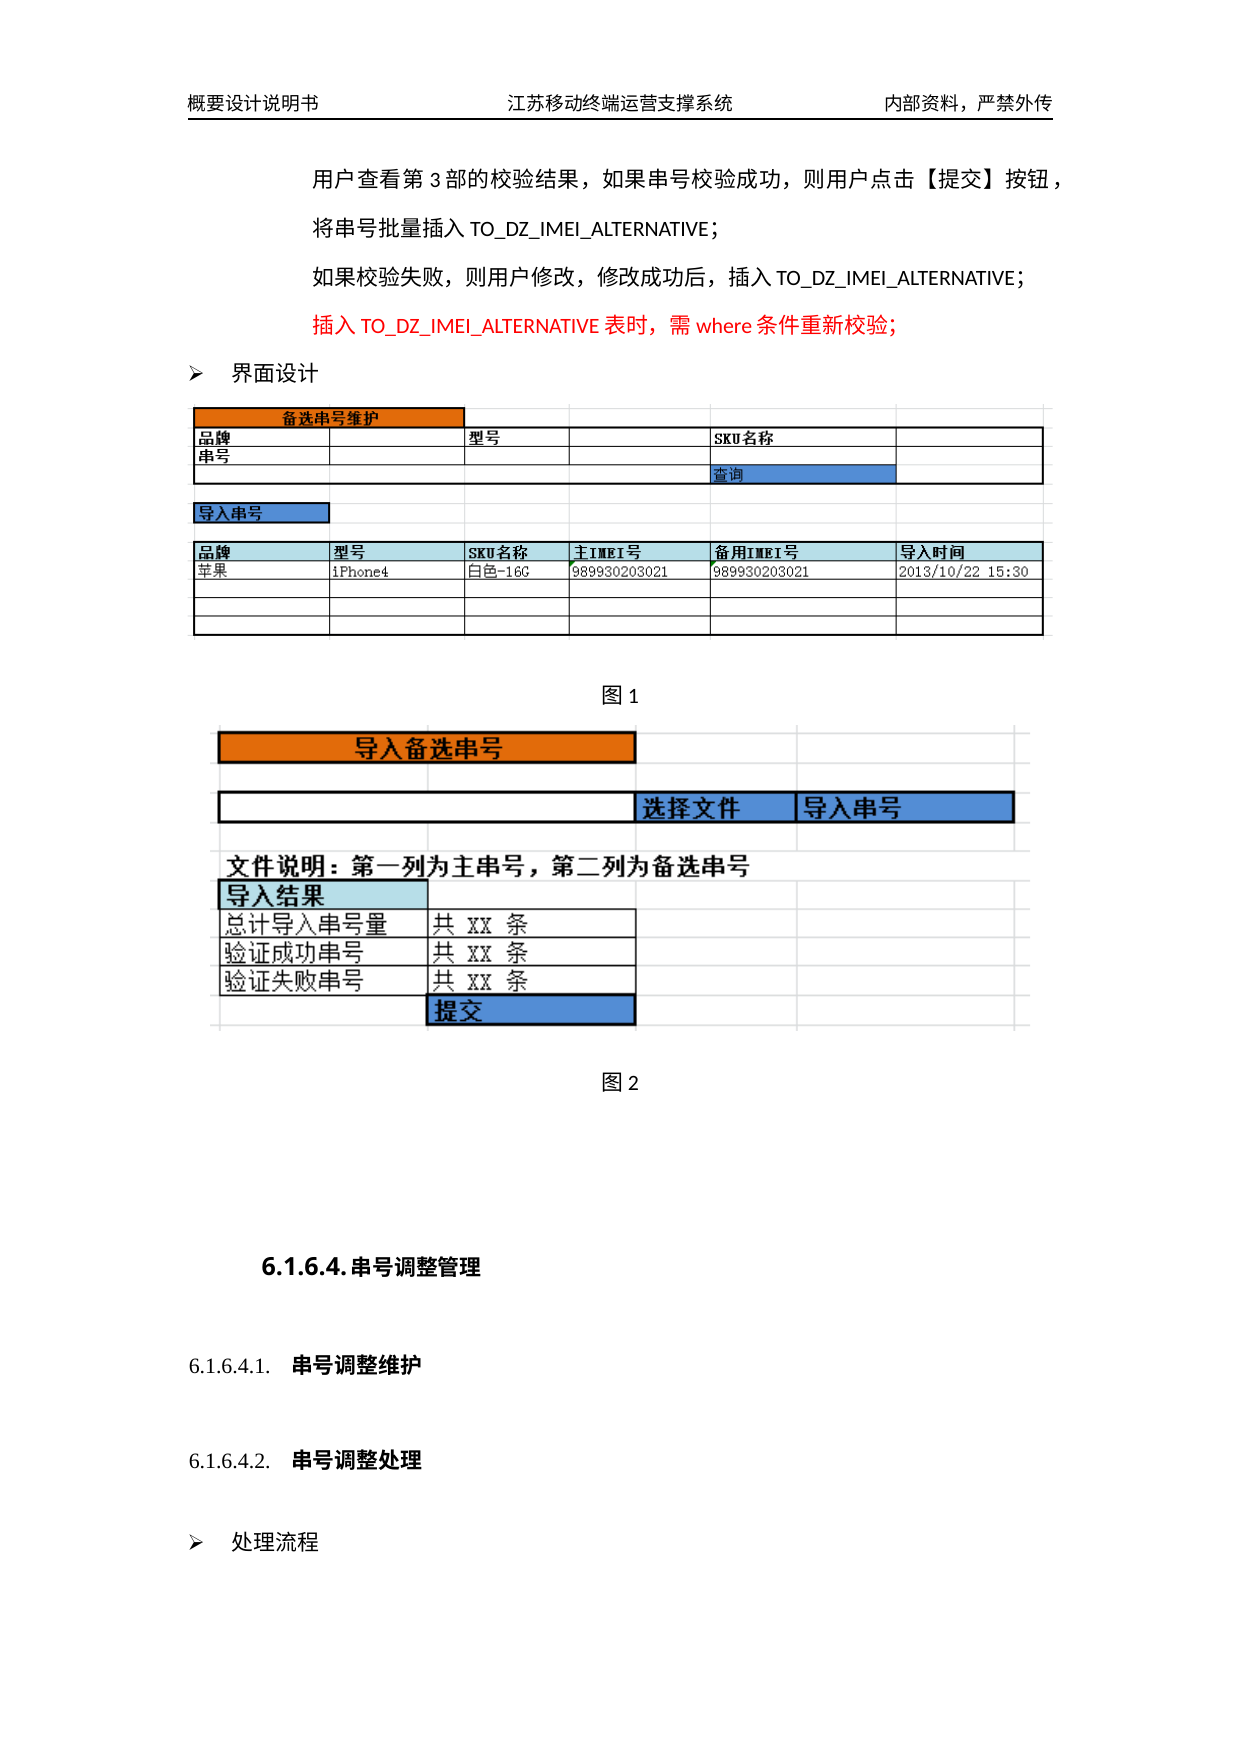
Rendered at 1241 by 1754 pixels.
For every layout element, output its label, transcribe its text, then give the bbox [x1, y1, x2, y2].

picture [187, 404, 1053, 640]
list 如果校验失败，则用户修改，修改成功后，插入TO_DZ_IMEI_ALTERNATIVE； [312, 259, 1053, 292]
subtitle 串号调整维护 [188, 1348, 1053, 1380]
subtitle 串号调整处理 [188, 1442, 1053, 1475]
subtitle 串号调整管理 [261, 1233, 1053, 1298]
picture [210, 725, 1031, 1031]
list 插入TO_DZ_IMEI_ALTERNATIVE表时，需where条件重新校验； [312, 307, 1053, 340]
list 处理流程 [187, 1524, 1053, 1557]
list 界面设计 [187, 356, 1053, 388]
list 用户查看第3部的校验结果，如果串号校验成功，则用户点击【提交】按钮，将串号批量插入TO_DZ_IMEI_ALTERNATIVE； [312, 162, 1053, 243]
list 图1 [187, 677, 1053, 710]
list 图2 [187, 1064, 1053, 1097]
